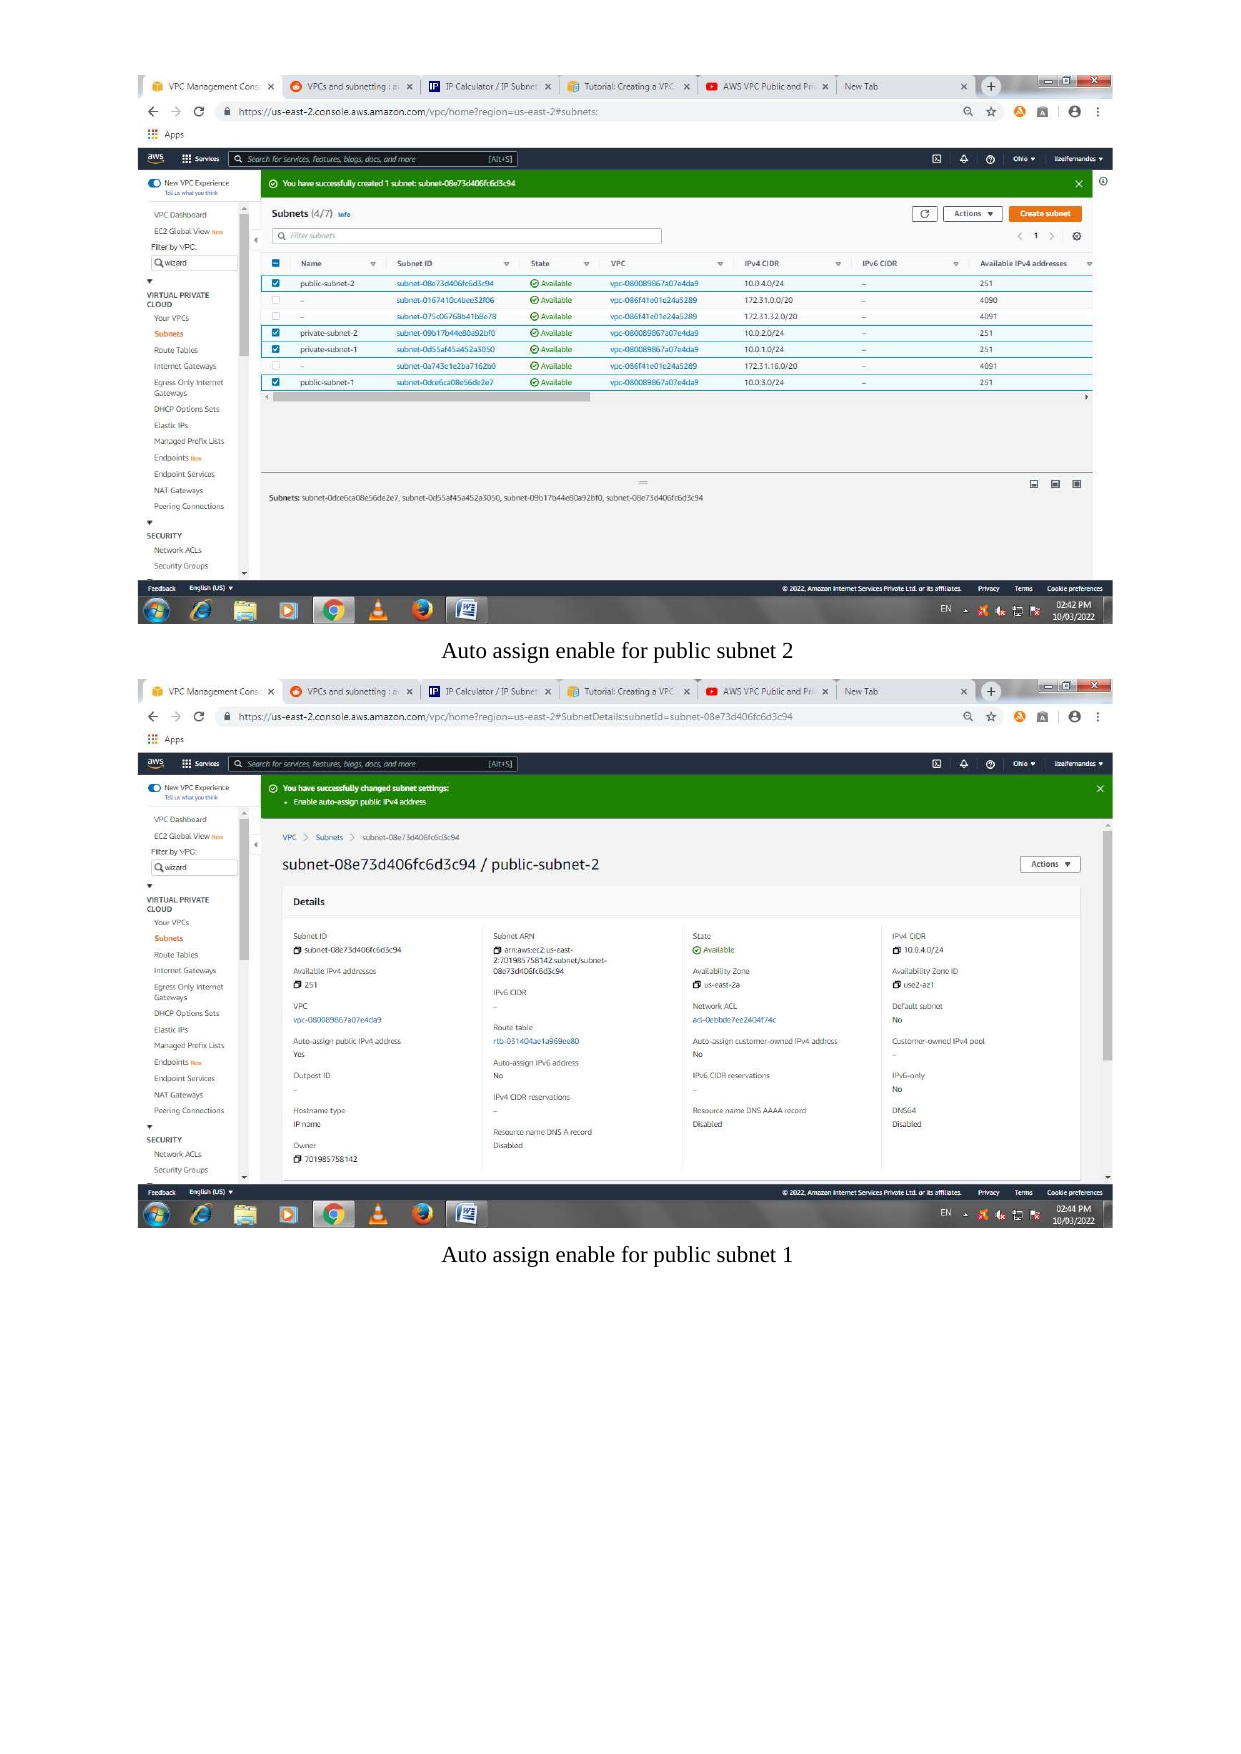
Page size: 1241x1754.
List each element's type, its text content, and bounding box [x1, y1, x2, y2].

picture [137, 679, 1113, 1228]
text Auto assign enable for public subnet 2 [441, 637, 1171, 663]
picture [137, 75, 1113, 624]
text Auto assign enable for public subnet 1 [441, 1241, 1171, 1267]
